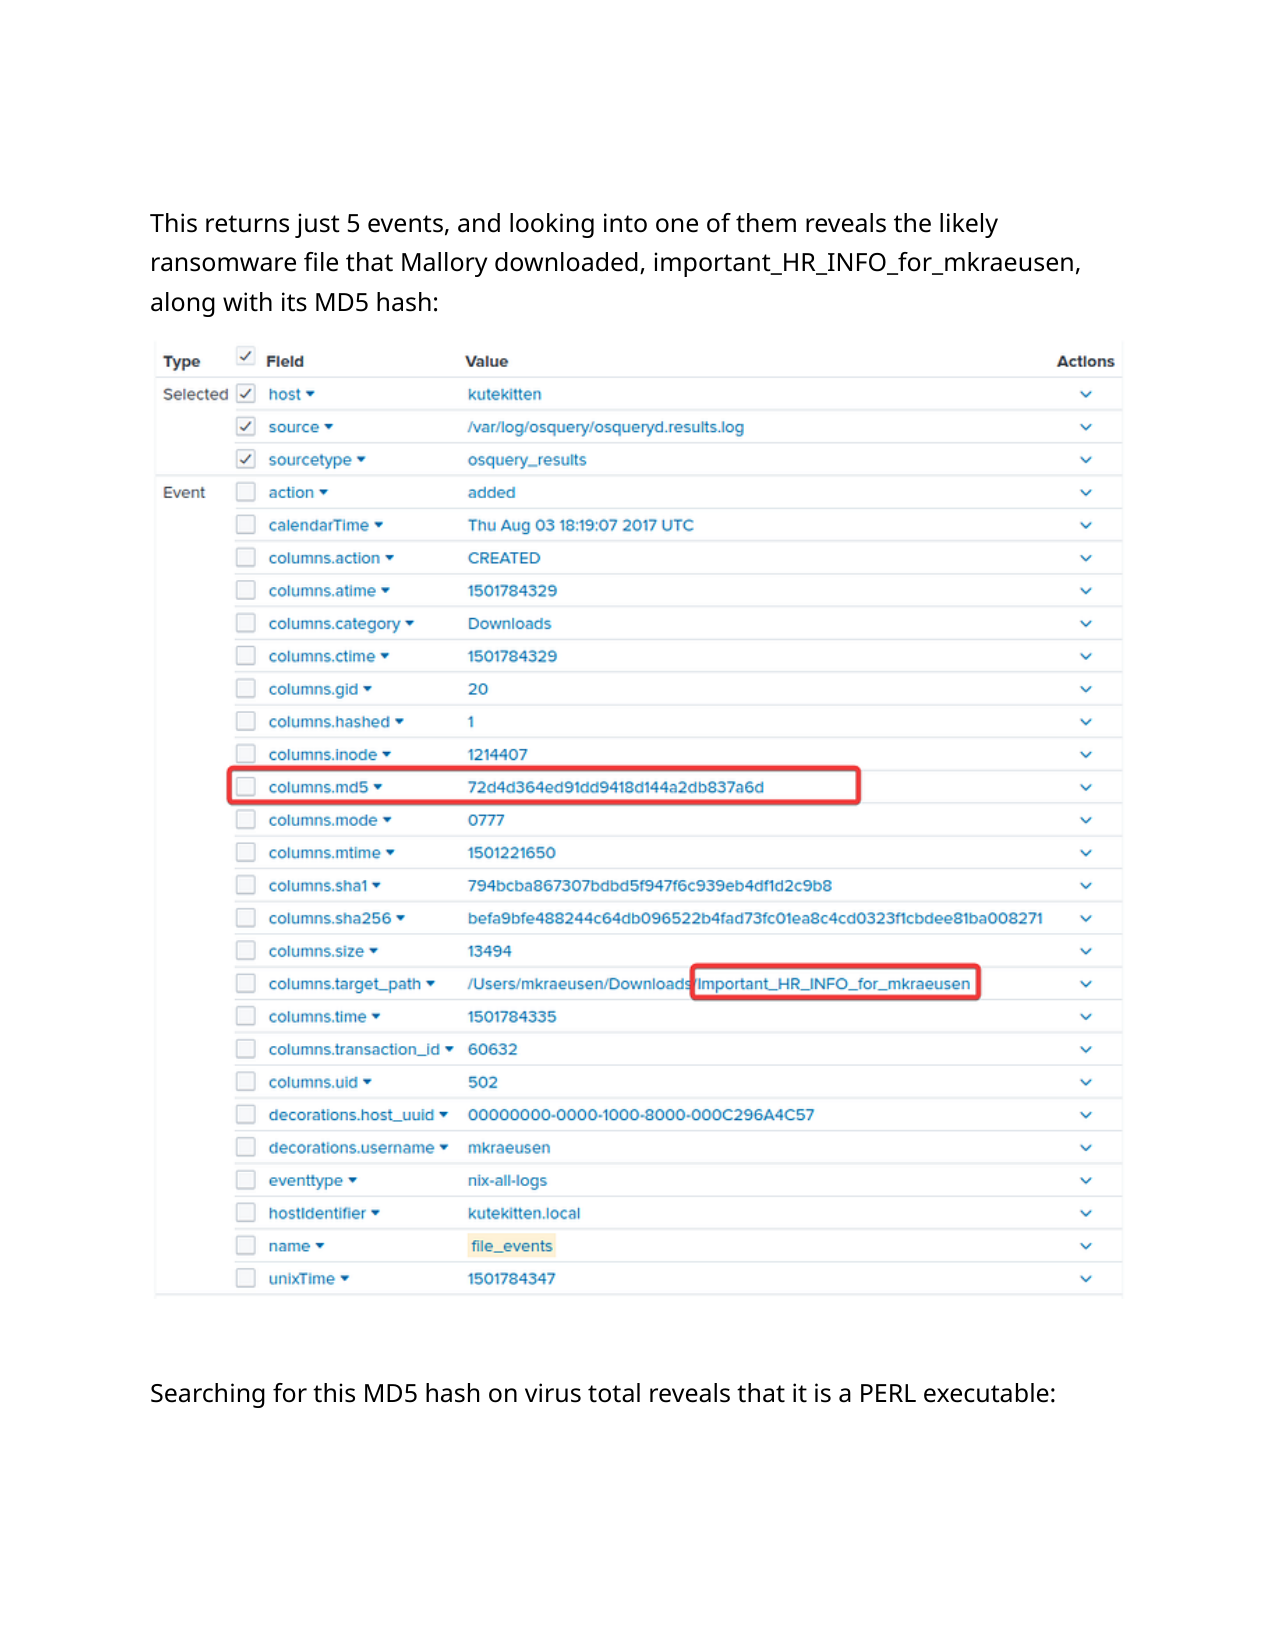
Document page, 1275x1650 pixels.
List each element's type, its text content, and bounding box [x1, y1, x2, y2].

text This returns just 5 events, and looking into one of them reveals the likely ransomware file that Mallory downloaded, important_HR_INFO_for_mkraeusen, along with its MD5 hash: [150, 206, 1125, 318]
text Searching for this MD5 hash on virus total reveals that it is a PERL executable: [150, 1376, 1125, 1410]
picture [150, 340, 1125, 1299]
